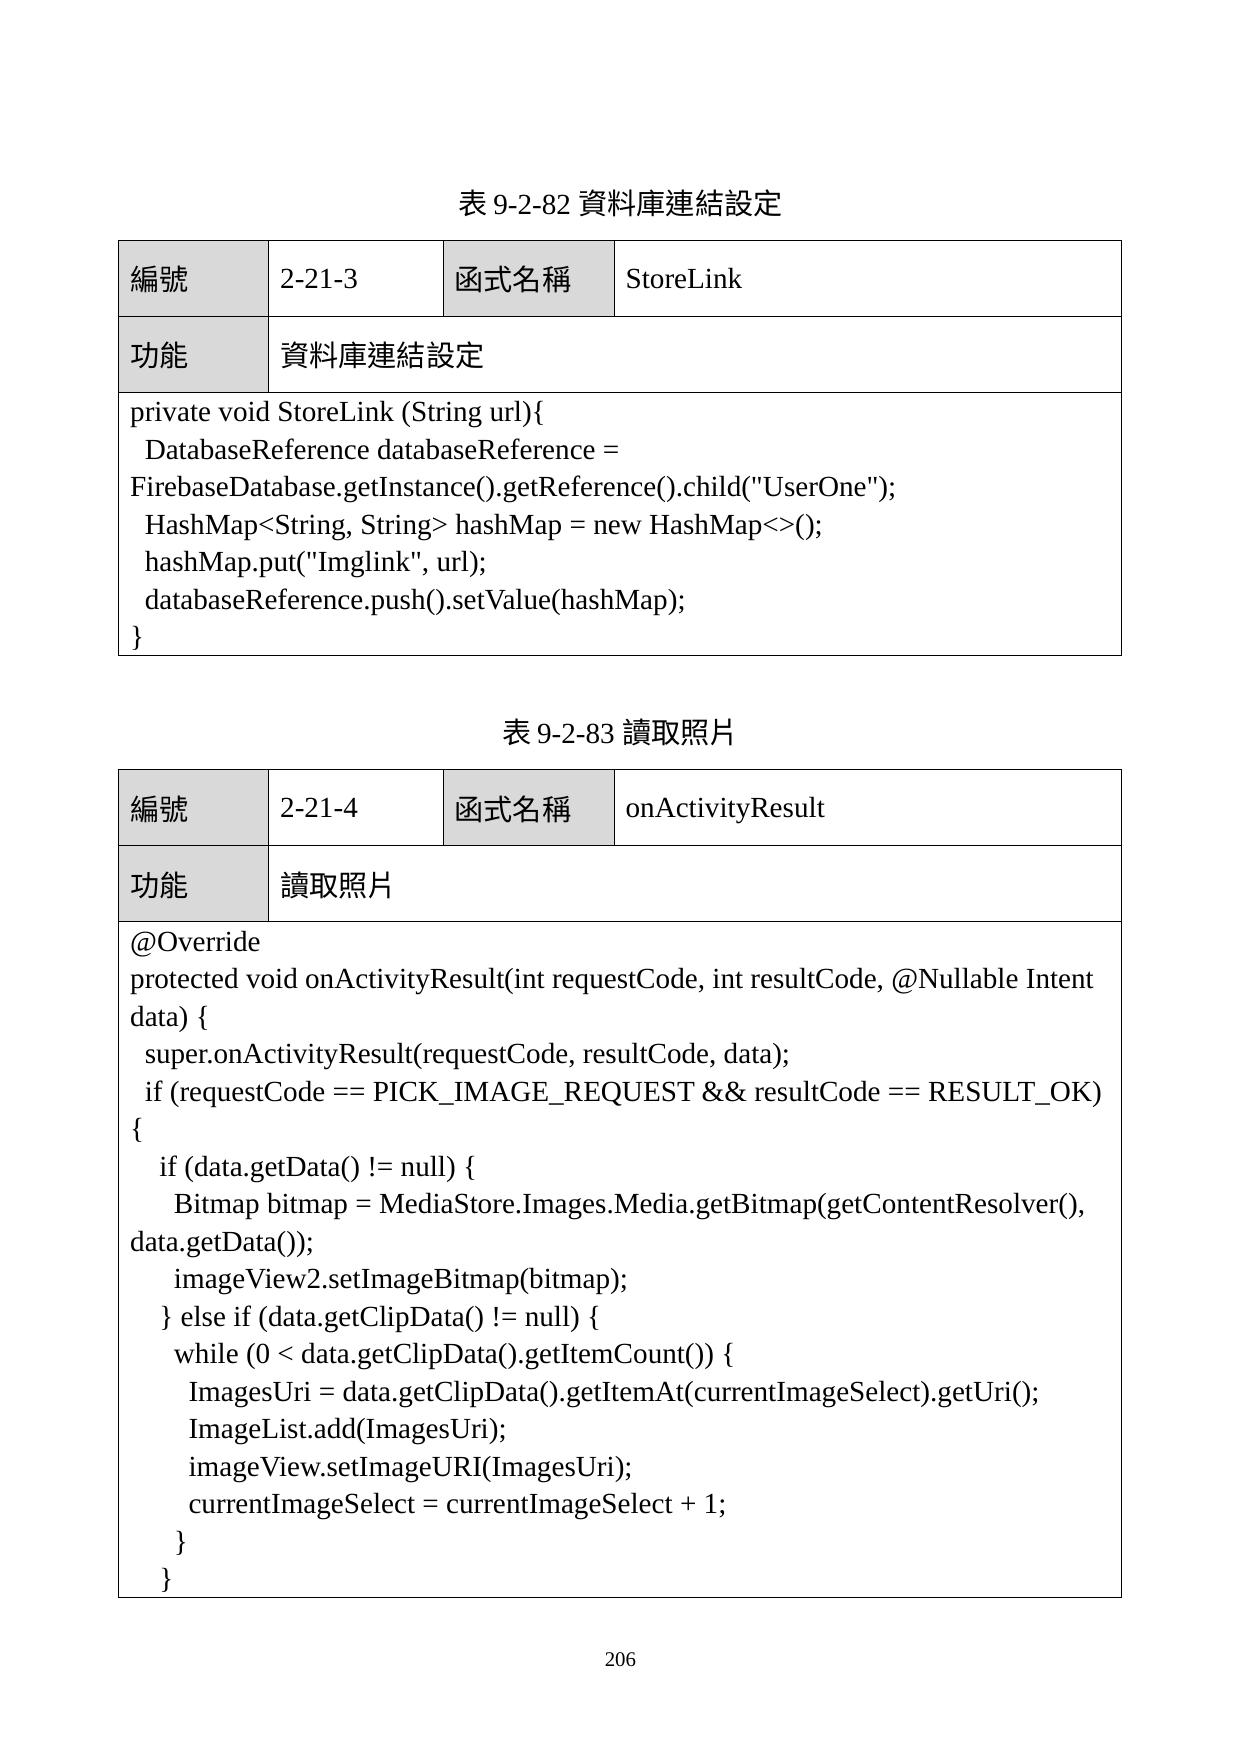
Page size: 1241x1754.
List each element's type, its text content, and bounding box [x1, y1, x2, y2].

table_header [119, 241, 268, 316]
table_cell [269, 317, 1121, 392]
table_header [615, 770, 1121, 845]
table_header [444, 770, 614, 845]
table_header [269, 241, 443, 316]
subtitle 表9-2-82 資料庫連結設定 [118, 164, 1122, 239]
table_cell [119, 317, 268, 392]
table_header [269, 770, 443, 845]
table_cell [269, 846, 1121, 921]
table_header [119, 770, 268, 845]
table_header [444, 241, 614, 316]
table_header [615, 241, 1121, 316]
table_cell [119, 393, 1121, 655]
subtitle 表9-2-83 讀取照片 [118, 694, 1122, 769]
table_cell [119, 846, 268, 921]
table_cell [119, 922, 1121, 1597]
